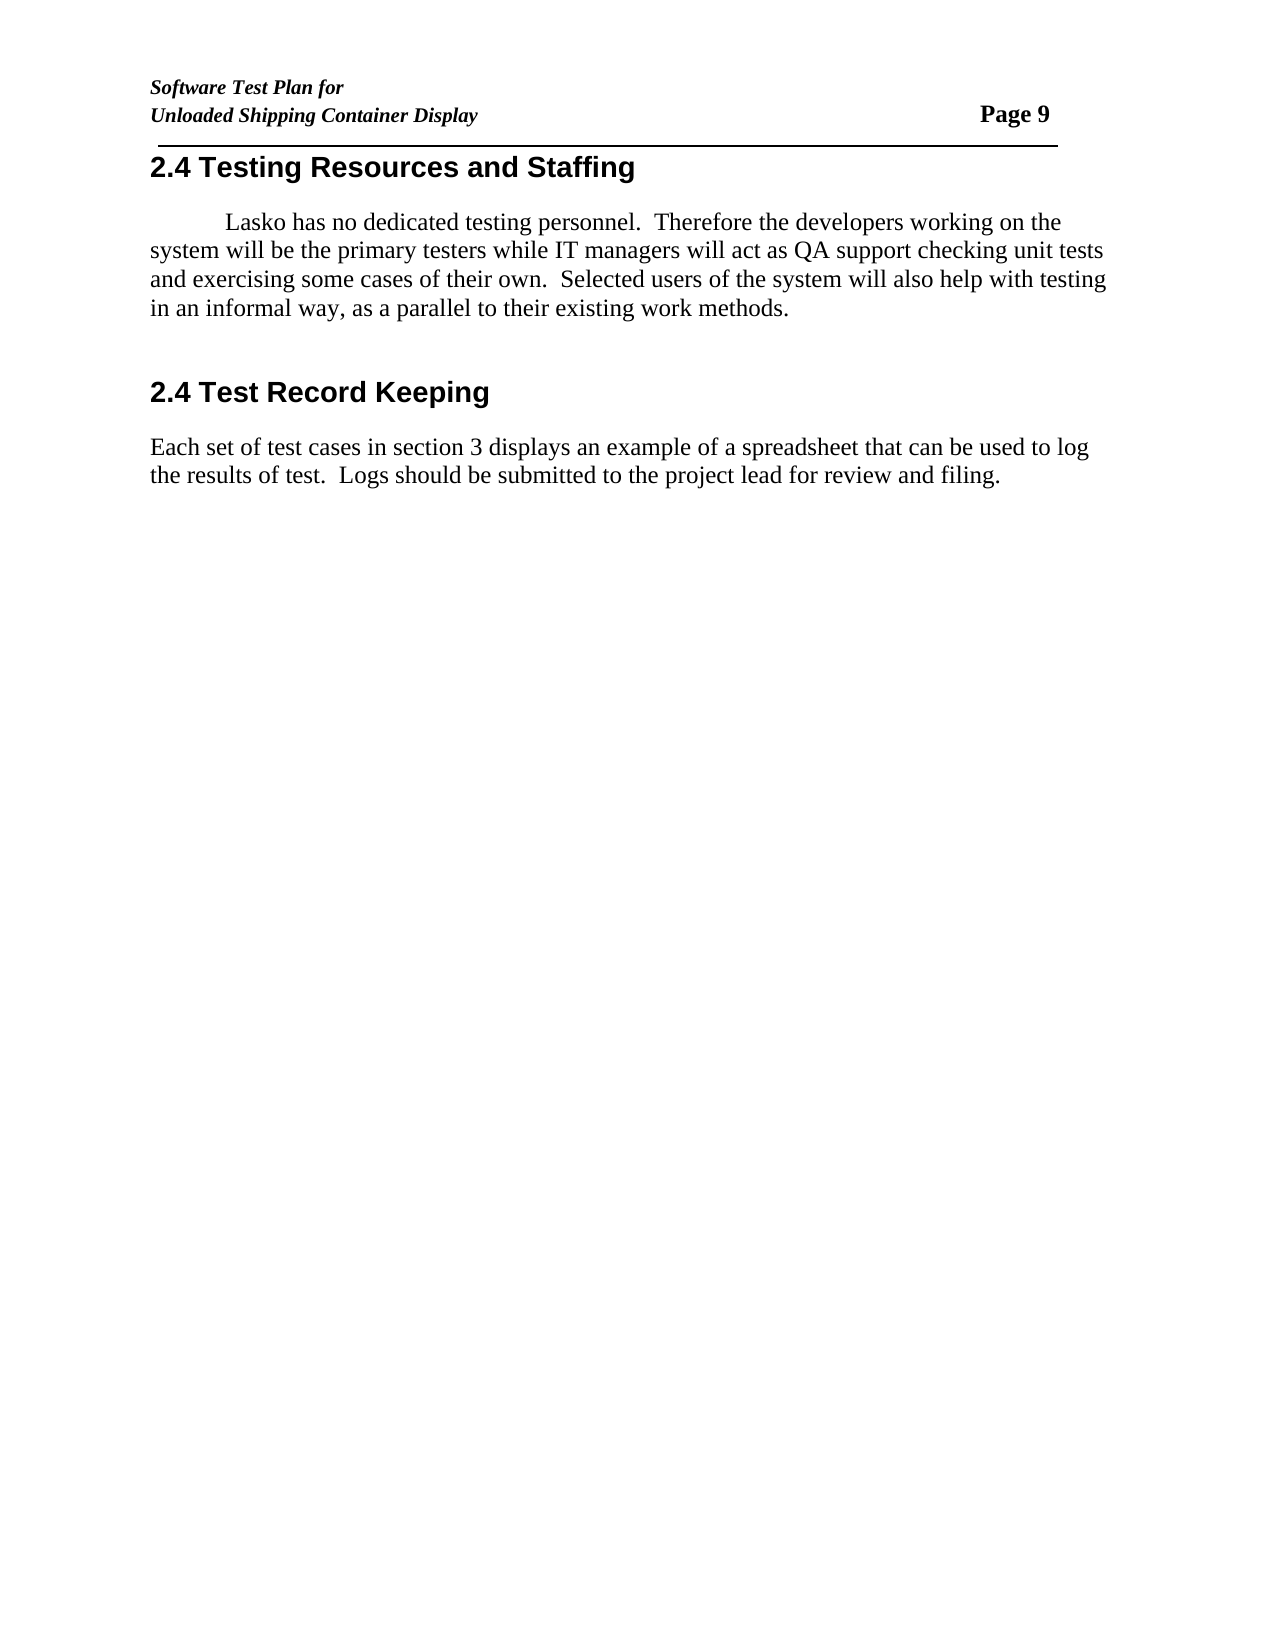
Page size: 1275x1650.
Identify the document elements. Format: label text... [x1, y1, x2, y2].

subtitle 2.4 Test Record Keeping [150, 375, 1125, 409]
subtitle 2.4 Testing Resources and Staffing [150, 150, 1125, 183]
text Lasko has no dedicated testing personnel. Therefore the developers working on the system will be the primary testers while IT managers will act as QA support checking unit tests and exercising some cases of their own. Selected users of the system will also help with testing in an informal way, as a parallel to their existing work methods. [150, 207, 1125, 322]
text Each set of test cases in section 3 displays an example of a spreadsheet that can be used to log the results of test. Logs should be submitted to the project lead for review and filing. [150, 432, 1125, 489]
